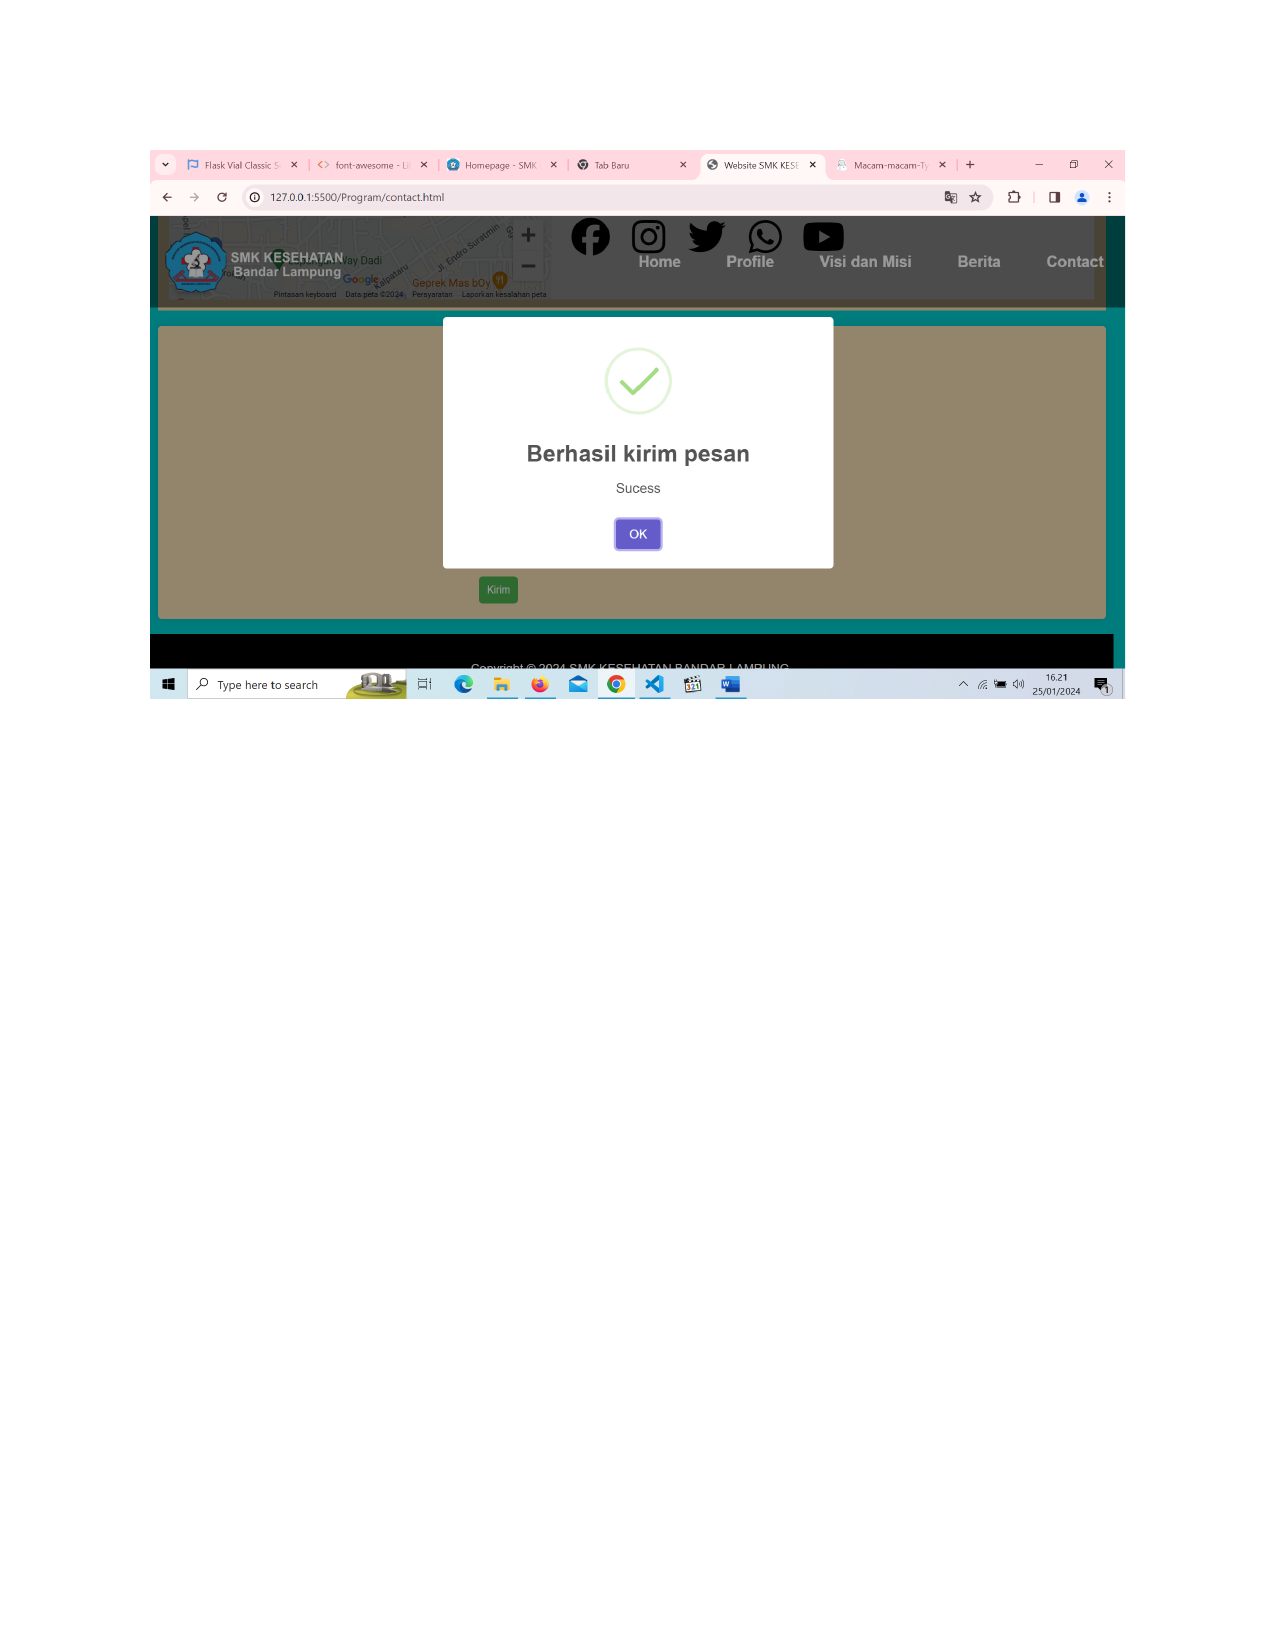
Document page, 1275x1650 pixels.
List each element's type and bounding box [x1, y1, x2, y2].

picture [150, 150, 1125, 699]
